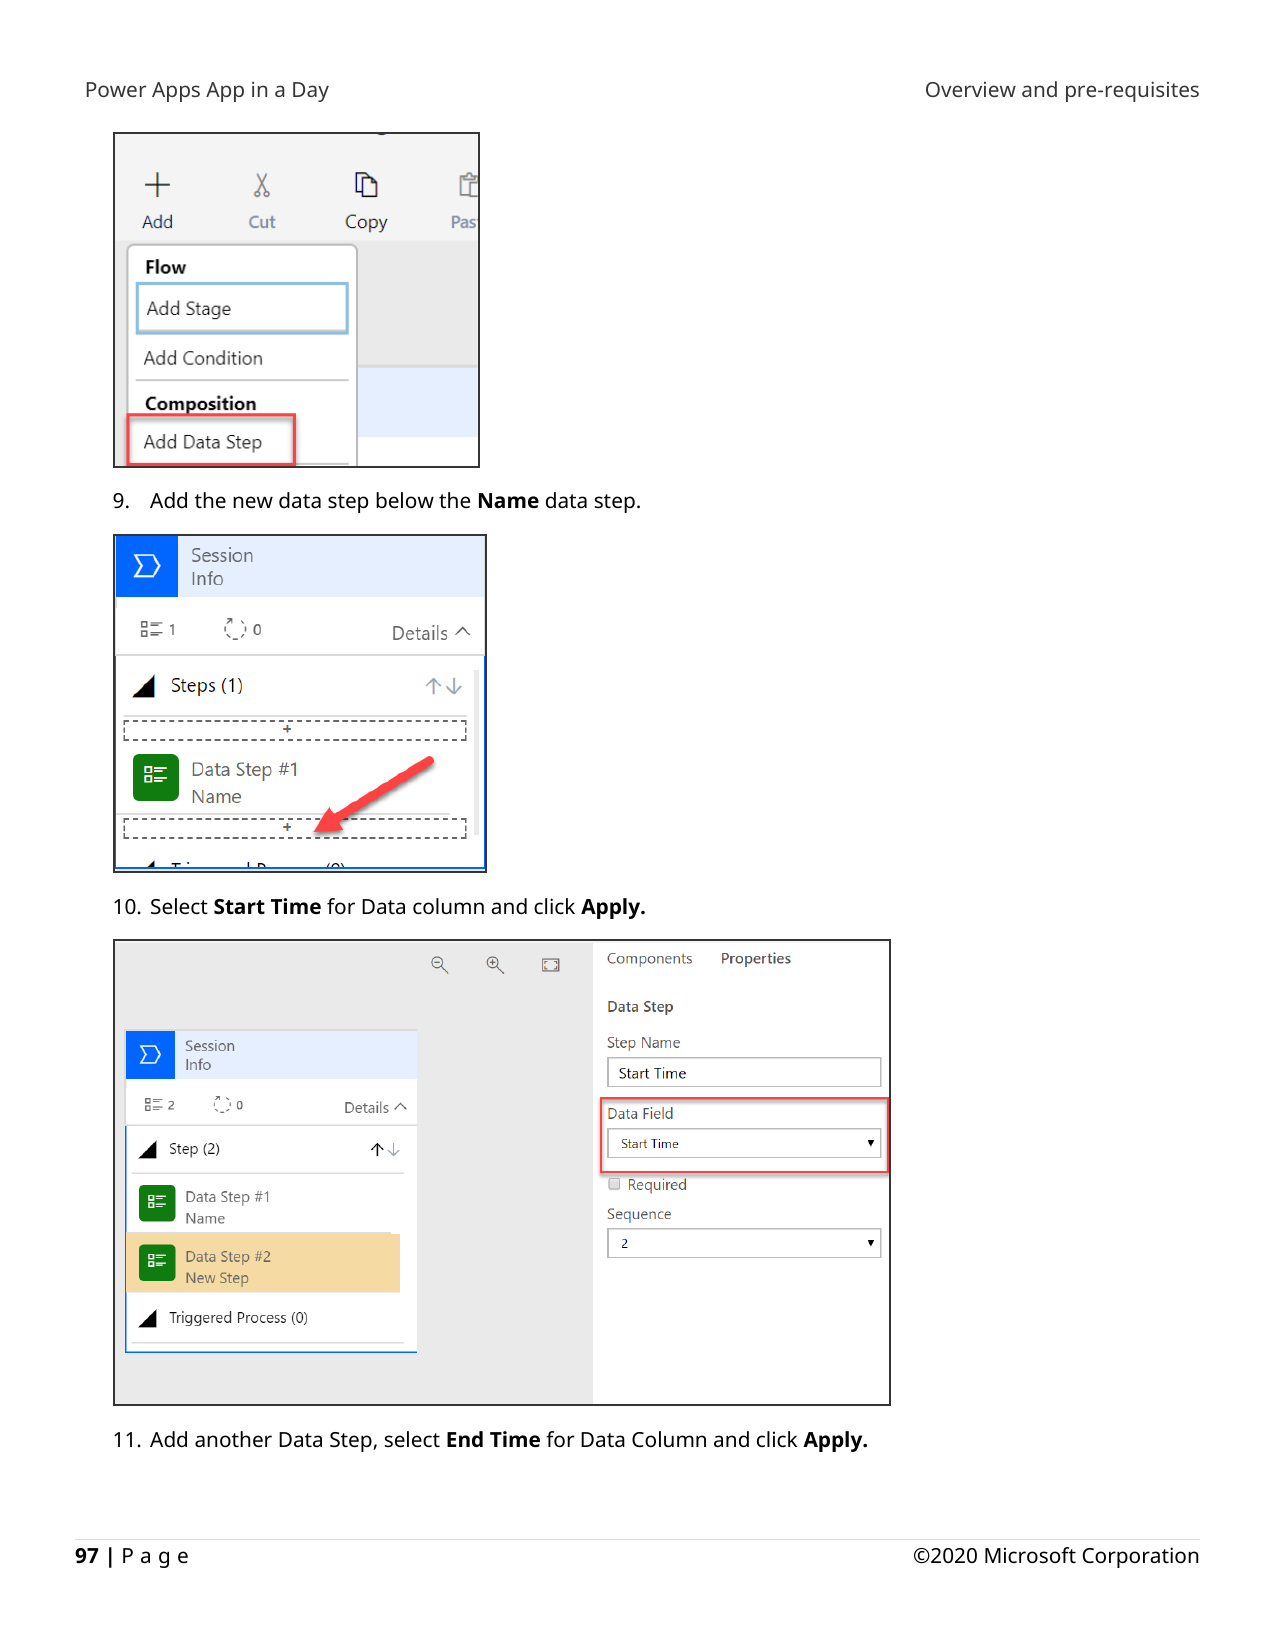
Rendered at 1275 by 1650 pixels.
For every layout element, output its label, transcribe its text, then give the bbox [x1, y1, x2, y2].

list Select Start Time for Data column and click Apply. [112, 892, 1200, 920]
picture [115, 941, 889, 1404]
picture [115, 134, 478, 466]
picture [115, 536, 485, 871]
list Add the new data step below the Name data step. [112, 487, 1200, 515]
list Add another Data Step, select End Time for Data Column and click Apply. [112, 1425, 1200, 1454]
